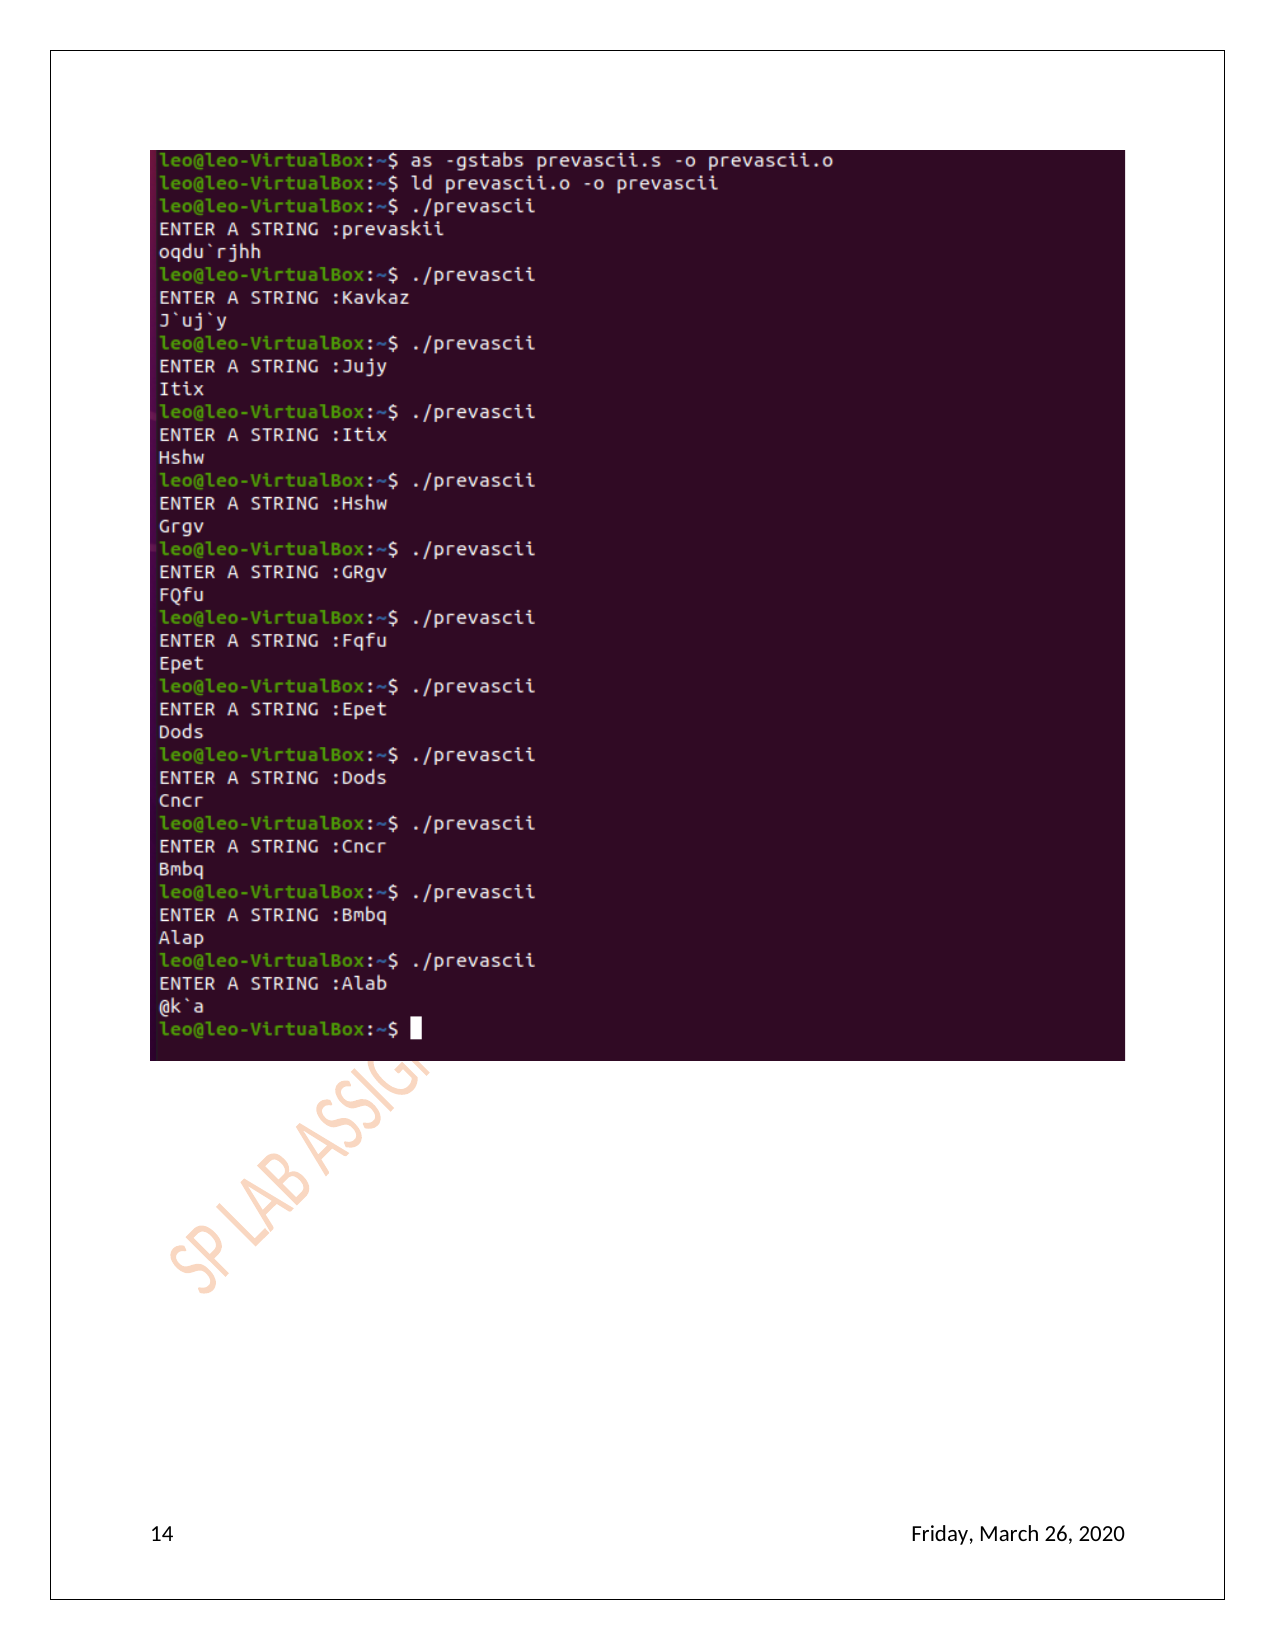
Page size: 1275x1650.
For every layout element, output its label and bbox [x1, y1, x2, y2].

picture [150, 150, 1125, 1061]
